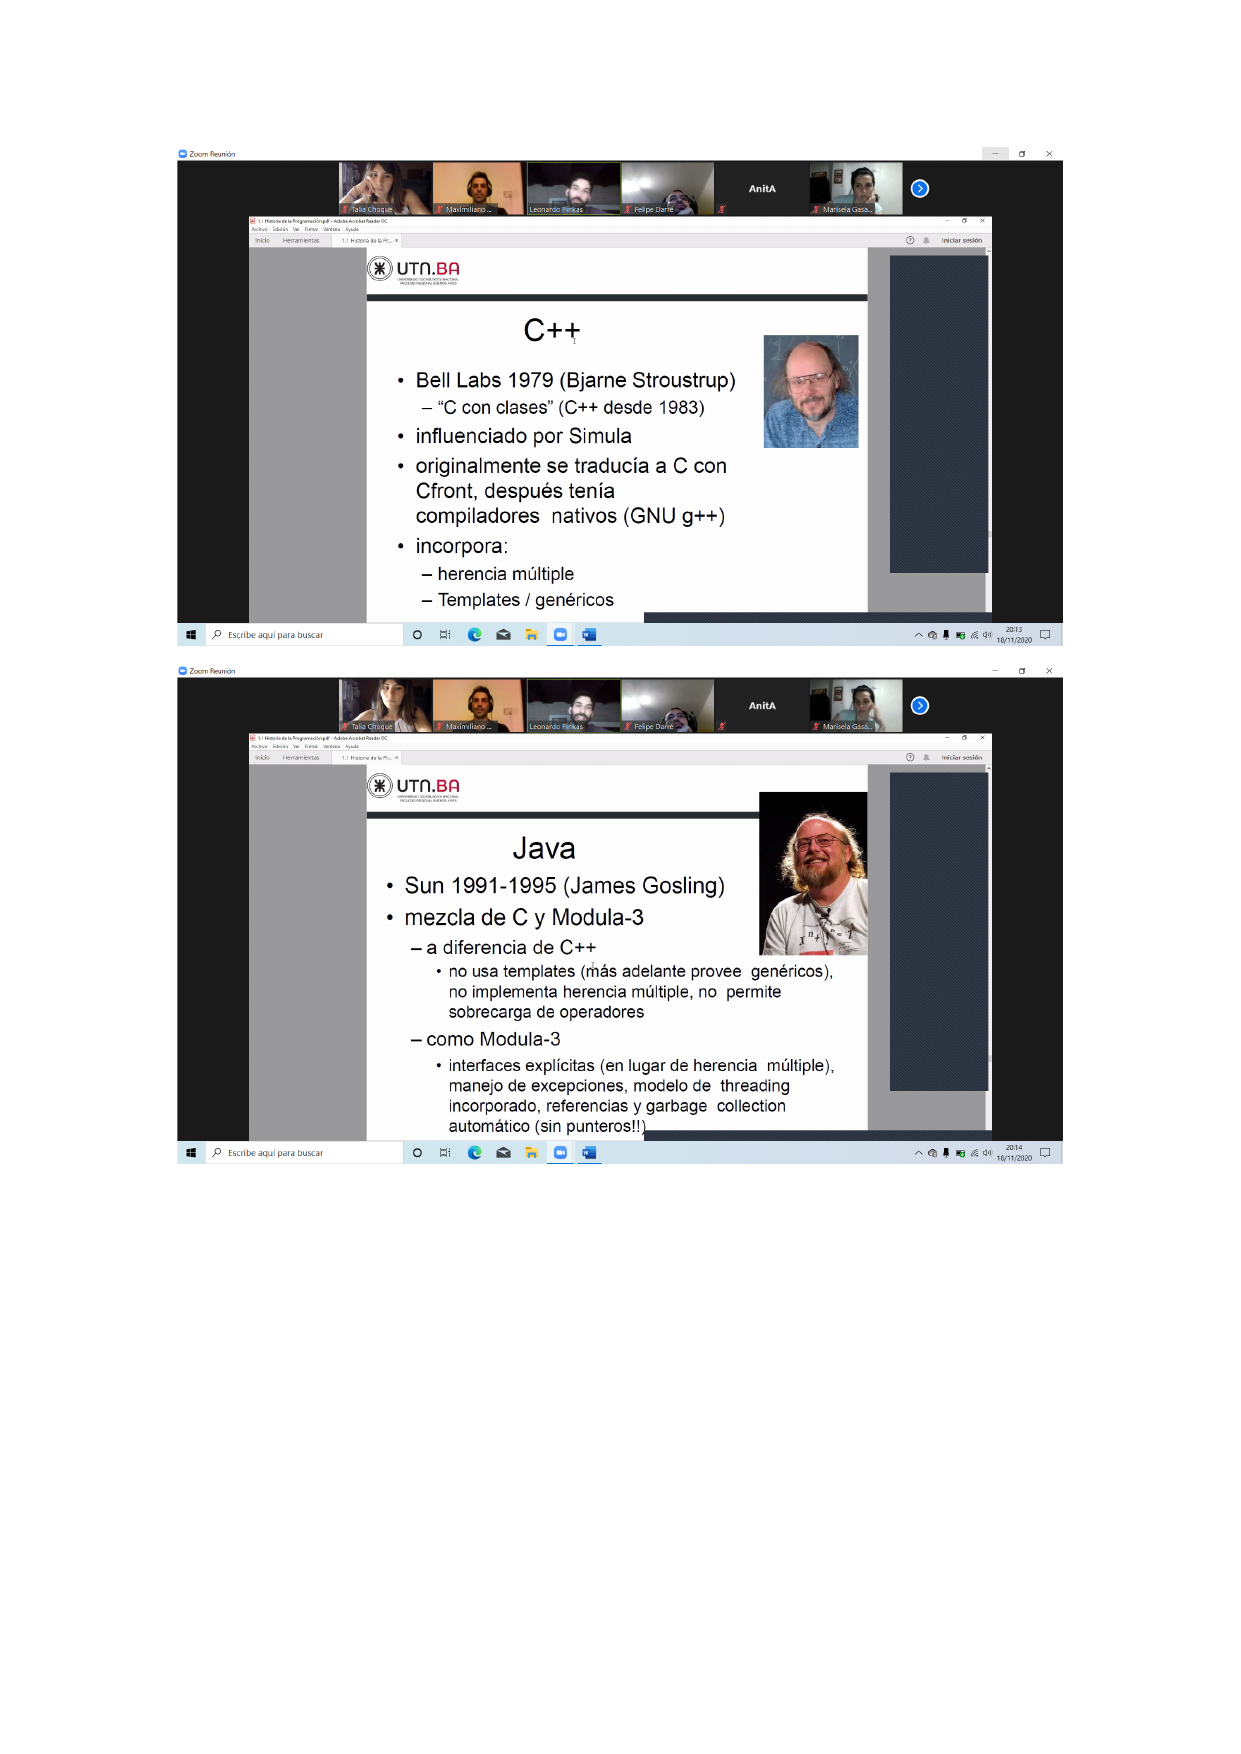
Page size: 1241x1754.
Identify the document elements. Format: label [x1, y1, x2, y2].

picture [177, 664, 1063, 1164]
picture [177, 147, 1063, 646]
